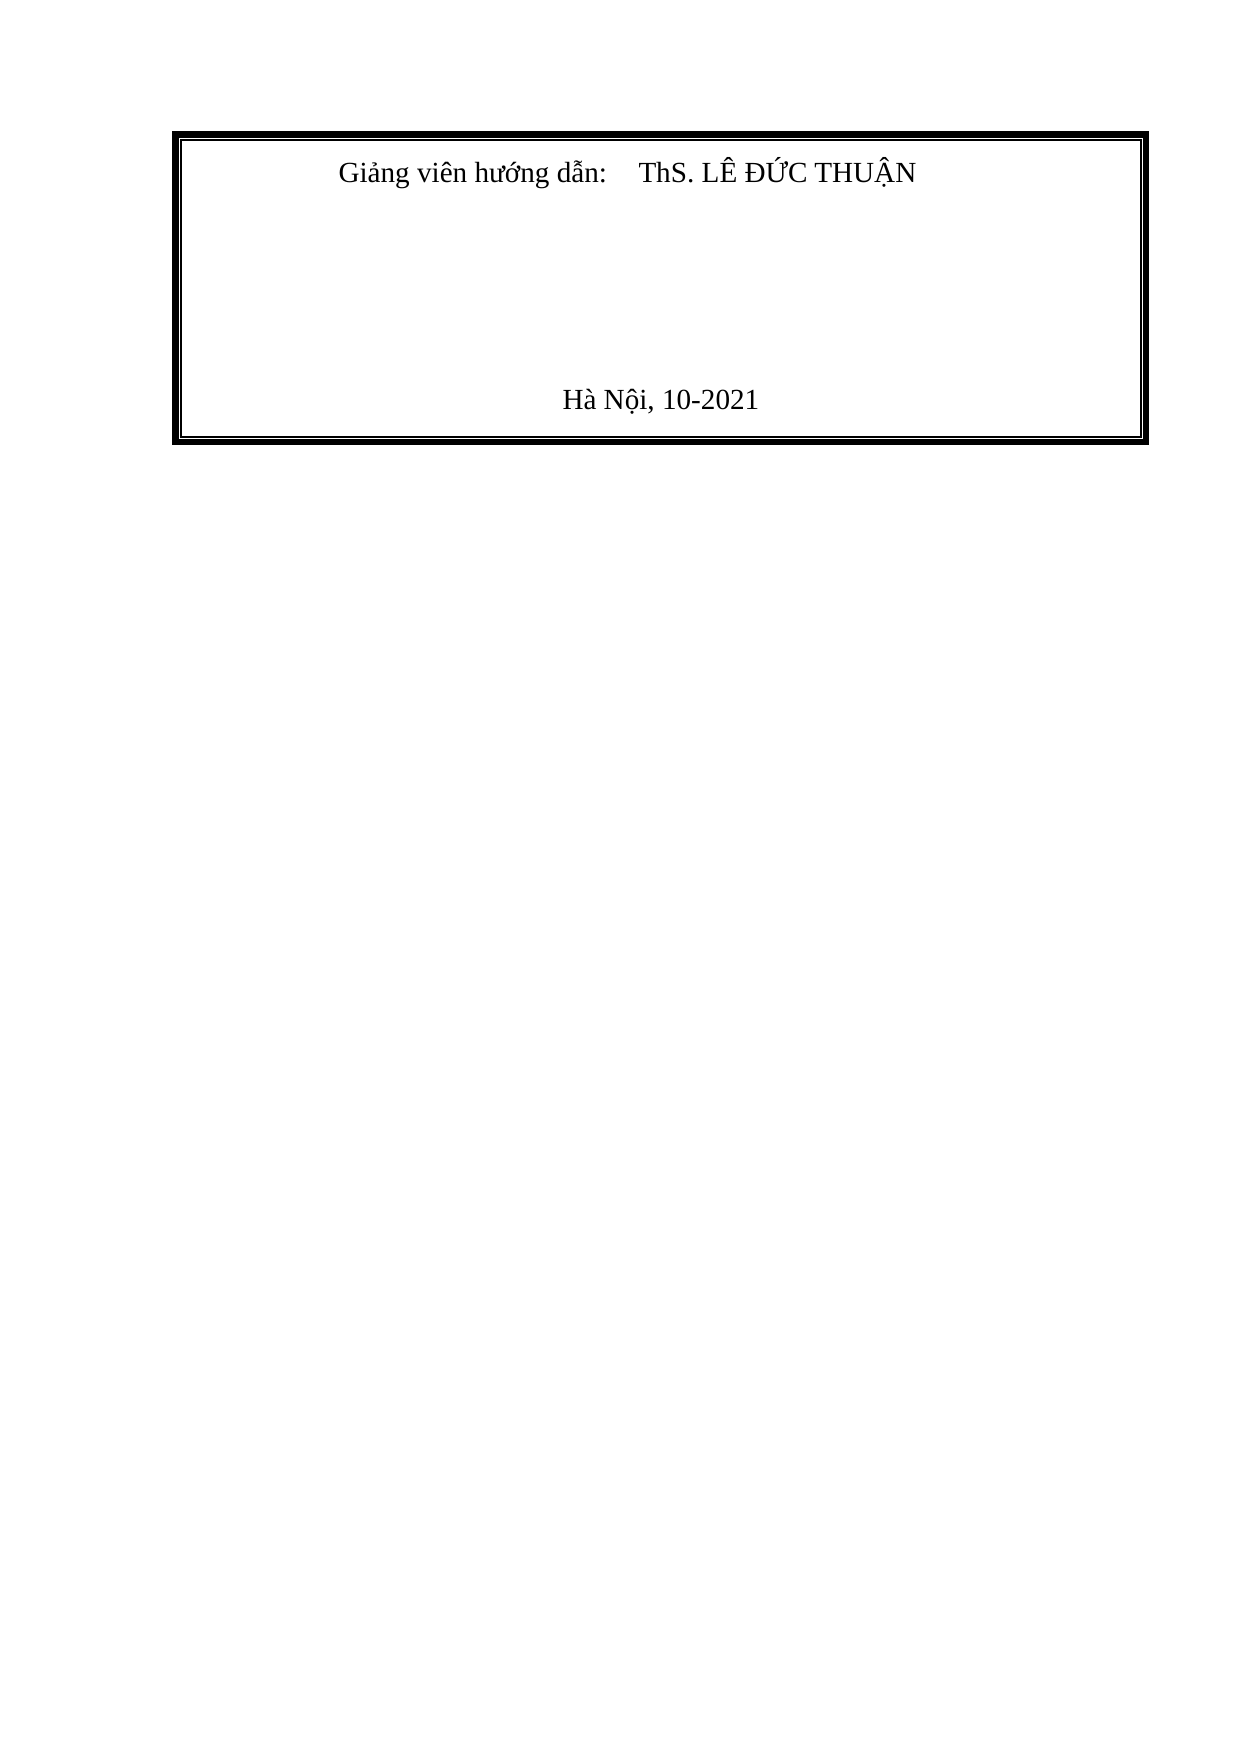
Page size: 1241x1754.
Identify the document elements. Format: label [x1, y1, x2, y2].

table_header [182, 141, 1140, 436]
